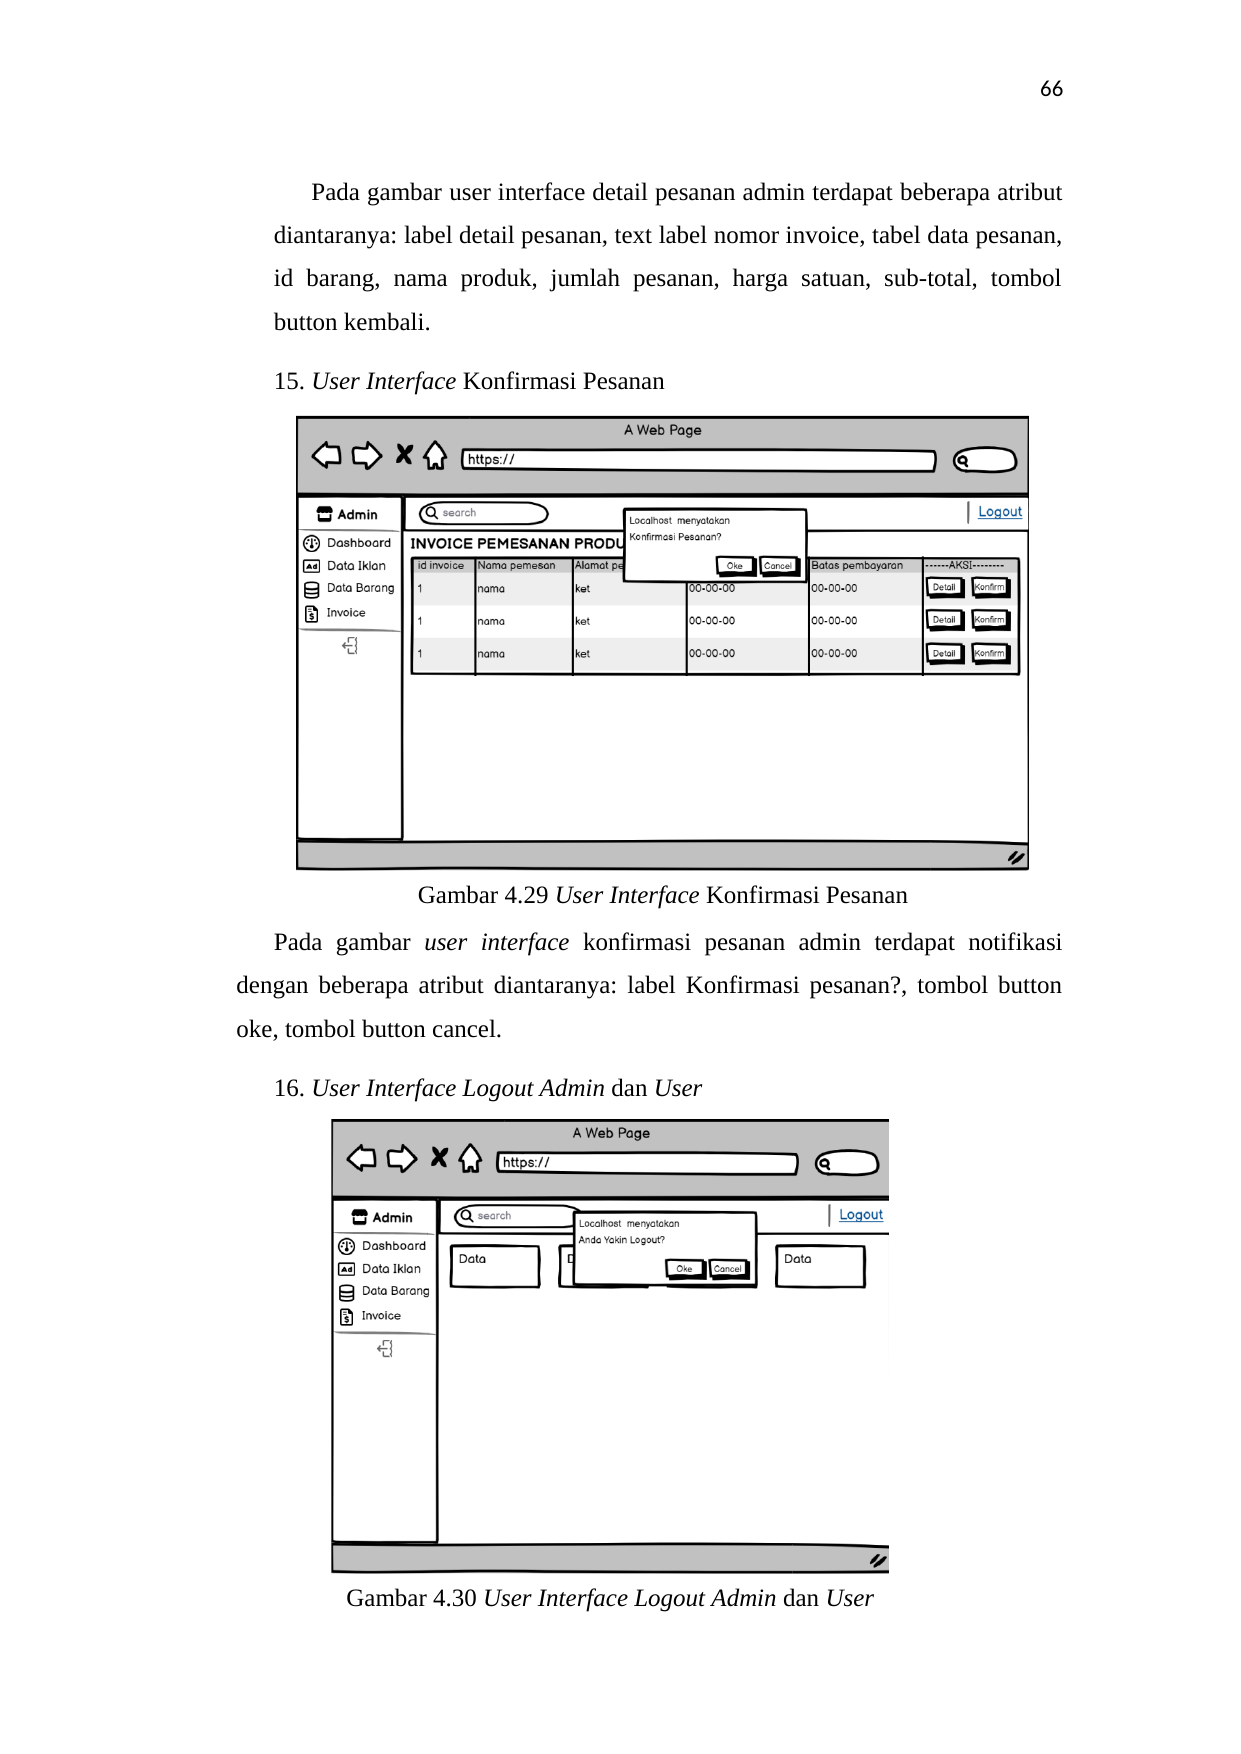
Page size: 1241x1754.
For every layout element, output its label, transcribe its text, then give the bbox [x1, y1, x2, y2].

picture [329, 1119, 889, 1573]
list User Interface Konfirmasi Pesanan [274, 366, 1063, 395]
list User Interface Logout Admin dan User [274, 1073, 1063, 1102]
text Pada gambar user interface detail pesanan admin terdapat beberapa atribut diantaranya: label detail pesanan, text label nomor invoice, tabel data pesanan, id barang, nama produk, jumlah pesanan, harga satuan, sub-total, tombol button kembali. [274, 177, 1063, 335]
text Pada gambar user interface konfirmasi pesanan admin terdapat notifikasi dengan beberapa atribut diantaranya: label Konfirmasi pesanan?, tombol button oke, tombol button cancel. [236, 882, 1063, 1042]
picture [294, 415, 1028, 869]
